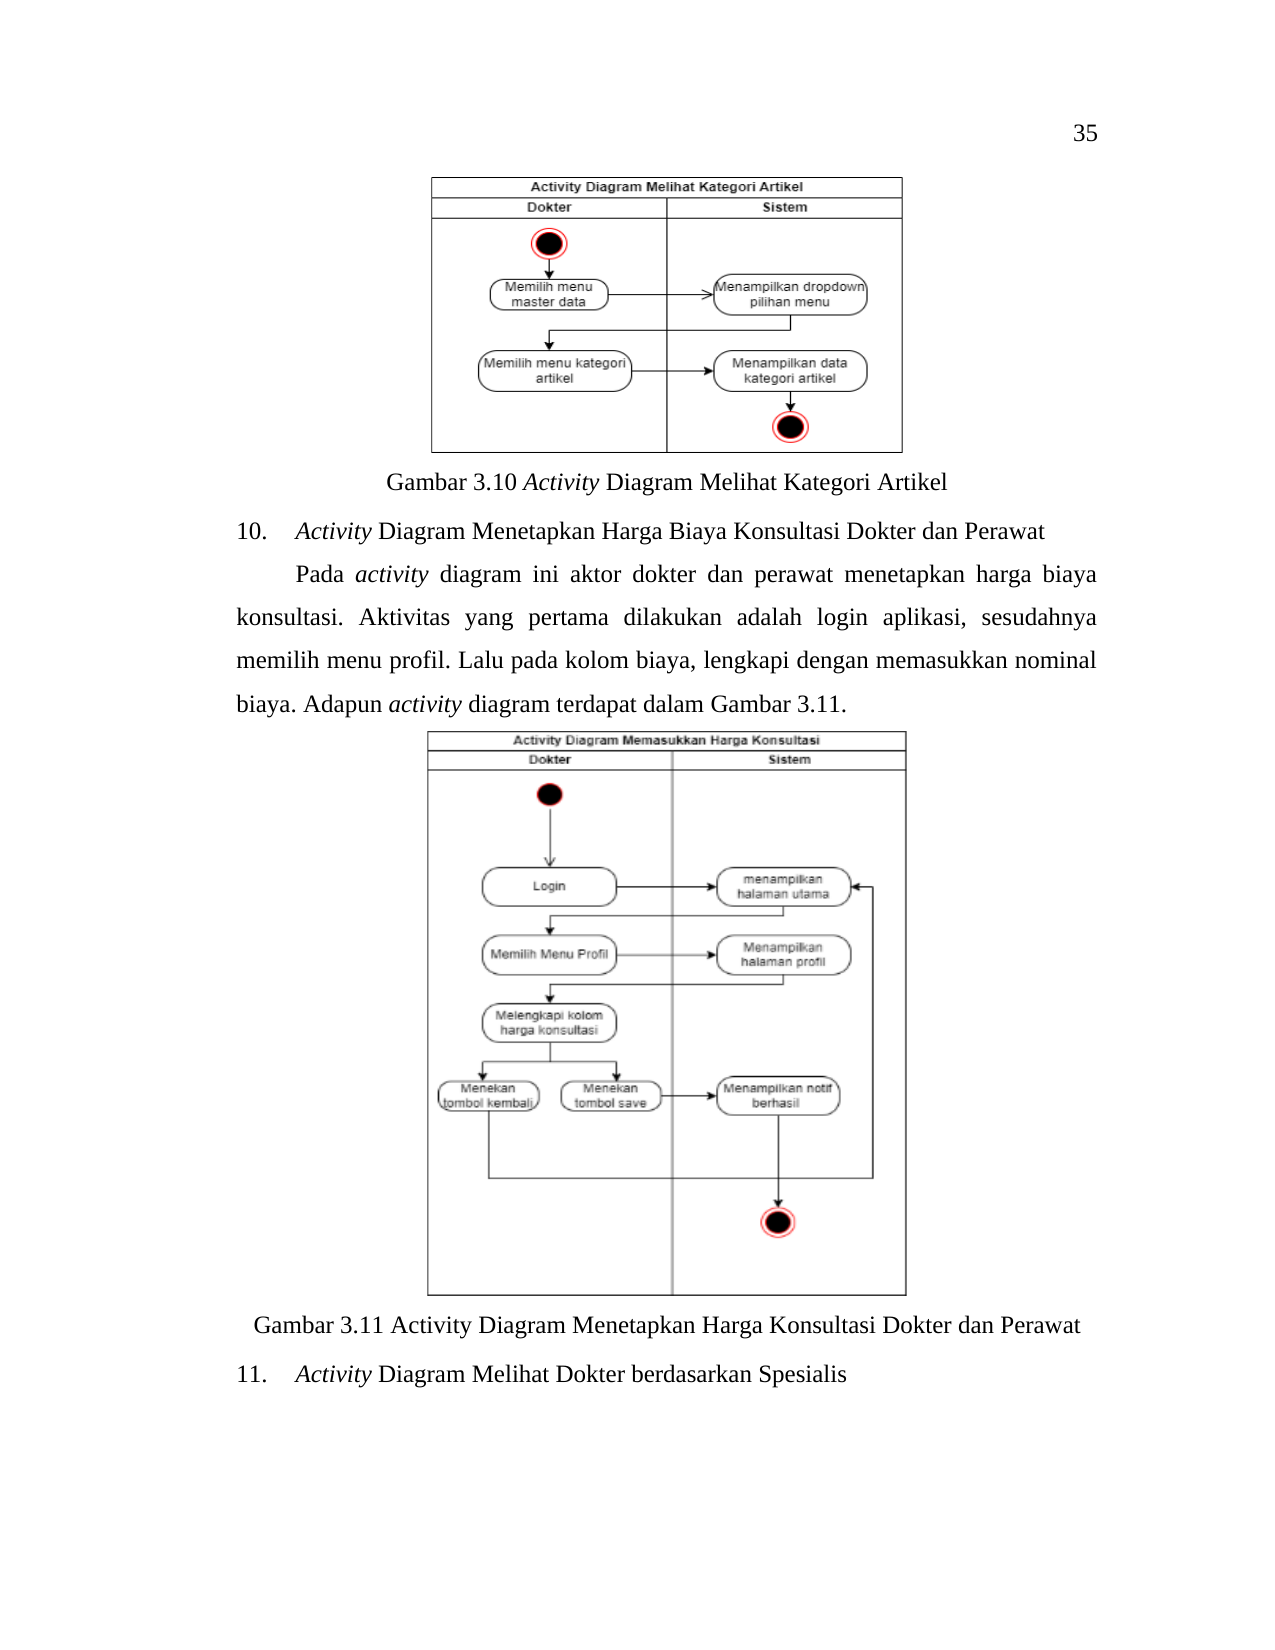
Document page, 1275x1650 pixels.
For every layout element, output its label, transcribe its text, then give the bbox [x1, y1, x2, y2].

list Activity Diagram Melihat Dokter berdasarkan Spesialis [236, 1359, 1098, 1388]
text Gambar 3.10 Activity Diagram Melihat Kategori Artikel [236, 467, 1098, 495]
picture [427, 731, 907, 1296]
list Activity Diagram Menetapkan Harga Biaya Konsultasi Dokter dan Perawat [236, 516, 1098, 545]
picture [431, 177, 903, 453]
text Gambar 3.11 Activity Diagram Menetapkan Harga Konsultasi Dokter dan Perawat [236, 1310, 1098, 1339]
text Pada activity diagram ini aktor dokter dan perawat menetapkan harga biaya konsultasi. Aktivitas yang pertama dilakukan adalah login aplikasi, sesudahnya memilih menu profil. Lalu pada kolom biaya, lengkapi dengan memasukkan nominal biaya. Adapun activity diagram terdapat dalam Gambar 3.11. [236, 559, 1098, 717]
